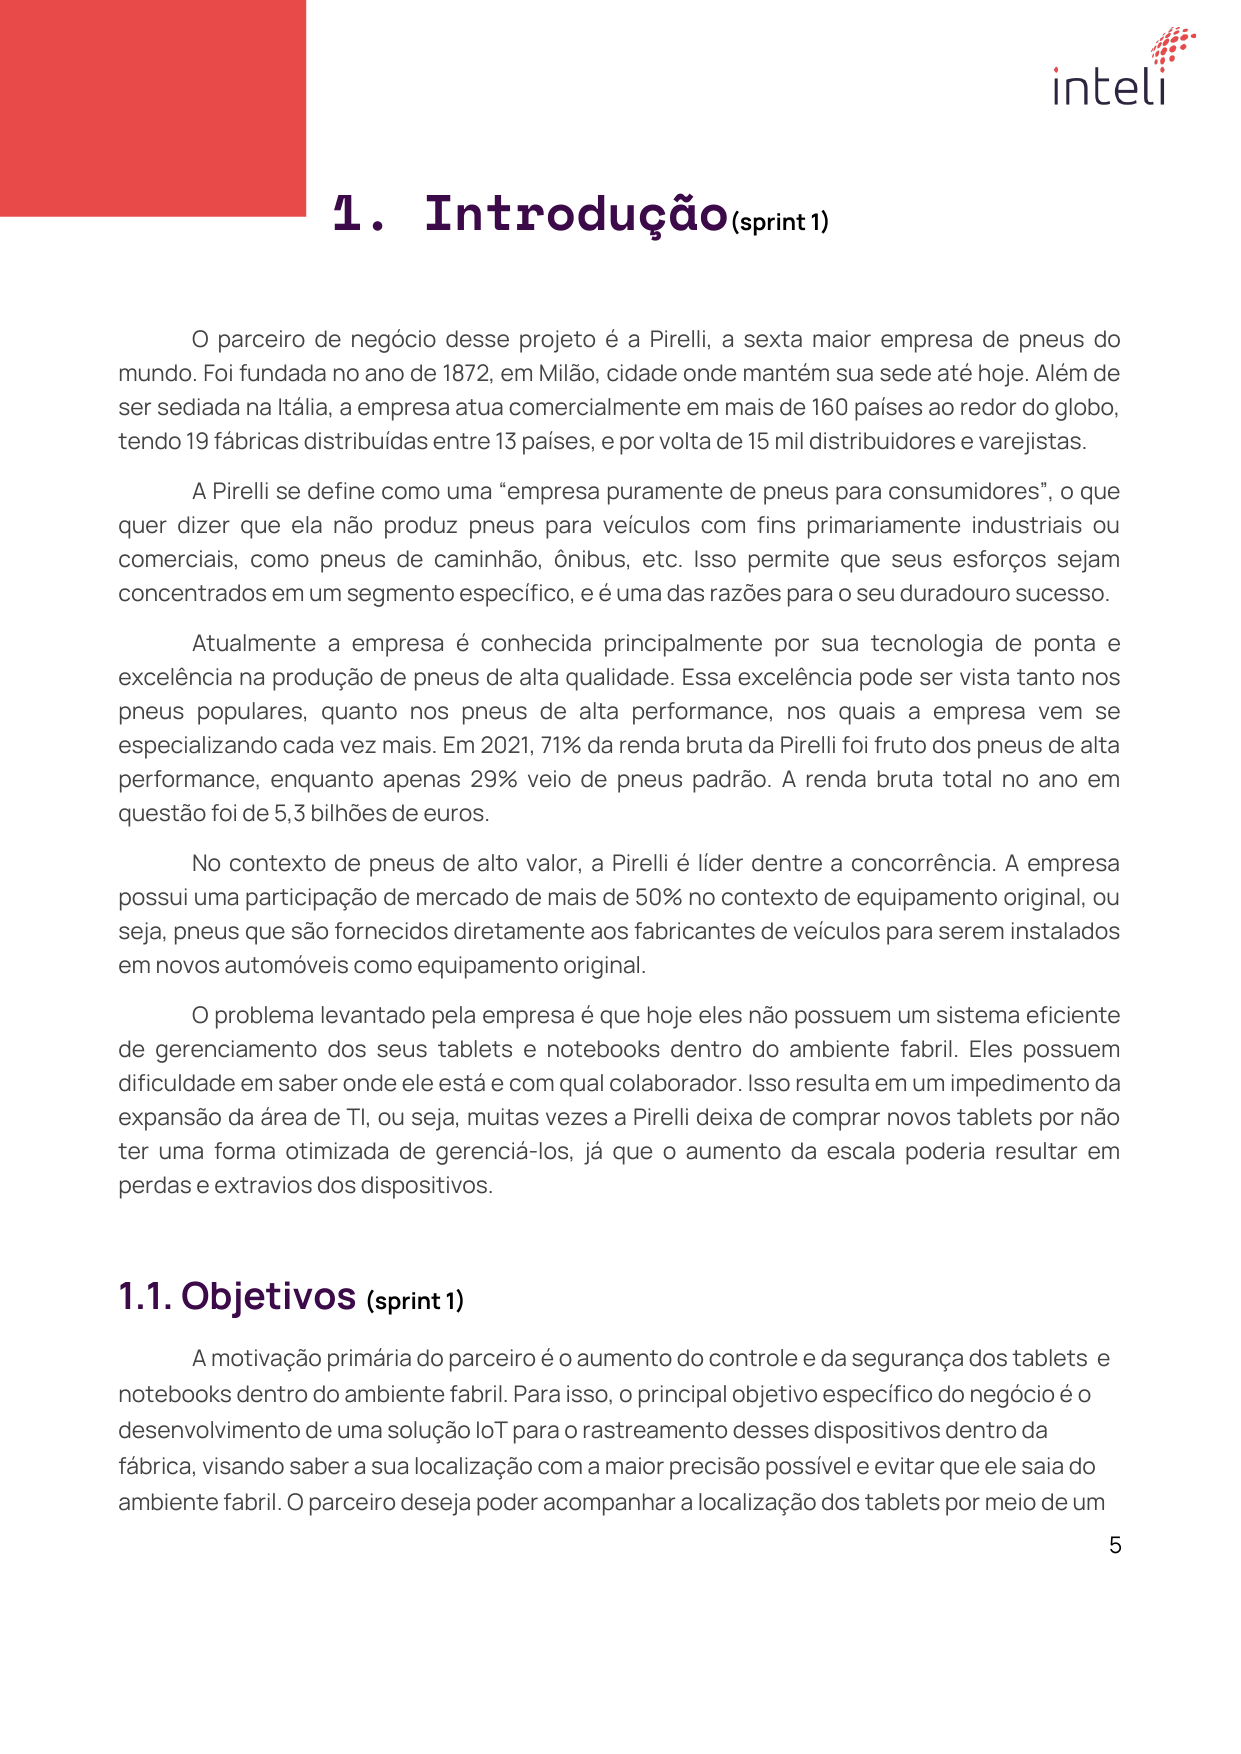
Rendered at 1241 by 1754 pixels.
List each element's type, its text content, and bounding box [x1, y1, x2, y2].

text O parceiro de negócio desse projeto é a Pirelli, a sexta maior empresa de pneus do mundo. Foi fundada no ano de 1872, em Milão, cidade onde mantém sua sede até hoje. Além de ser sediada na Itália, a empresa atua comercialmente em mais de 160 países ao redor do globo, tendo 19 fábricas distribuídas entre 13 países, e por volta de 15 mil distribuidores e varejistas. [118, 323, 1122, 456]
picture [1054, 27, 1197, 105]
text 1. Introdução(sprint 1) [118, 174, 1122, 248]
text A Pirelli se define como uma “empresa puramente de pneus para consumidores”, o que quer dizer que ela não produz pneus para veículos com fins primariamente industriais ou comerciais, como pneus de caminhão, ônibus, etc. Isso permite que seus esforços sejam concentrados em um segmento específico, e é uma das razões para o seu duradouro sucesso. [118, 475, 1122, 608]
text No contexto de pneus de alto valor, a Pirelli é líder dentre a concorrência. A empresa possui uma participação de mercado de mais de 50% no contexto de equipamento original, ou seja, pneus que são fornecidos diretamente aos fabricantes de veículos para serem instalados em novos automóveis como equipamento original. [118, 847, 1122, 980]
text O problema levantado pela empresa é que hoje eles não possuem um sistema eficiente de gerenciamento dos seus tablets e notebooks dentro do ambiente fabril. Eles possuem dificuldade em saber onde ele está e com qual colaborador. Isso resulta em um impedimento da expansão da área de TI, ou seja, muitas vezes a Pirelli deixa de comprar novos tablets por não ter uma forma otimizada de gerenciá-los, já que o aumento da escala poderia resultar em perdas e extravios dos dispositivos. [118, 999, 1122, 1200]
text 1.1. Objetivos (sprint 1) [118, 1269, 1122, 1321]
picture [0, 0, 307, 217]
text Atualmente a empresa é conhecida principalmente por sua tecnologia de ponta e excelência na produção de pneus de alta qualidade. Essa excelência pode ser vista tanto nos pneus populares, quanto nos pneus de alta performance, nos quais a empresa vem se especializando cada vez mais. Em 2021, 71% da renda bruta da Pirelli foi fruto dos pneus de alta performance, enquanto apenas 29% veio de pneus padrão. A renda bruta total no ano em questão foi de 5,3 bilhões de euros. [118, 627, 1122, 828]
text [118, 1342, 1122, 1517]
